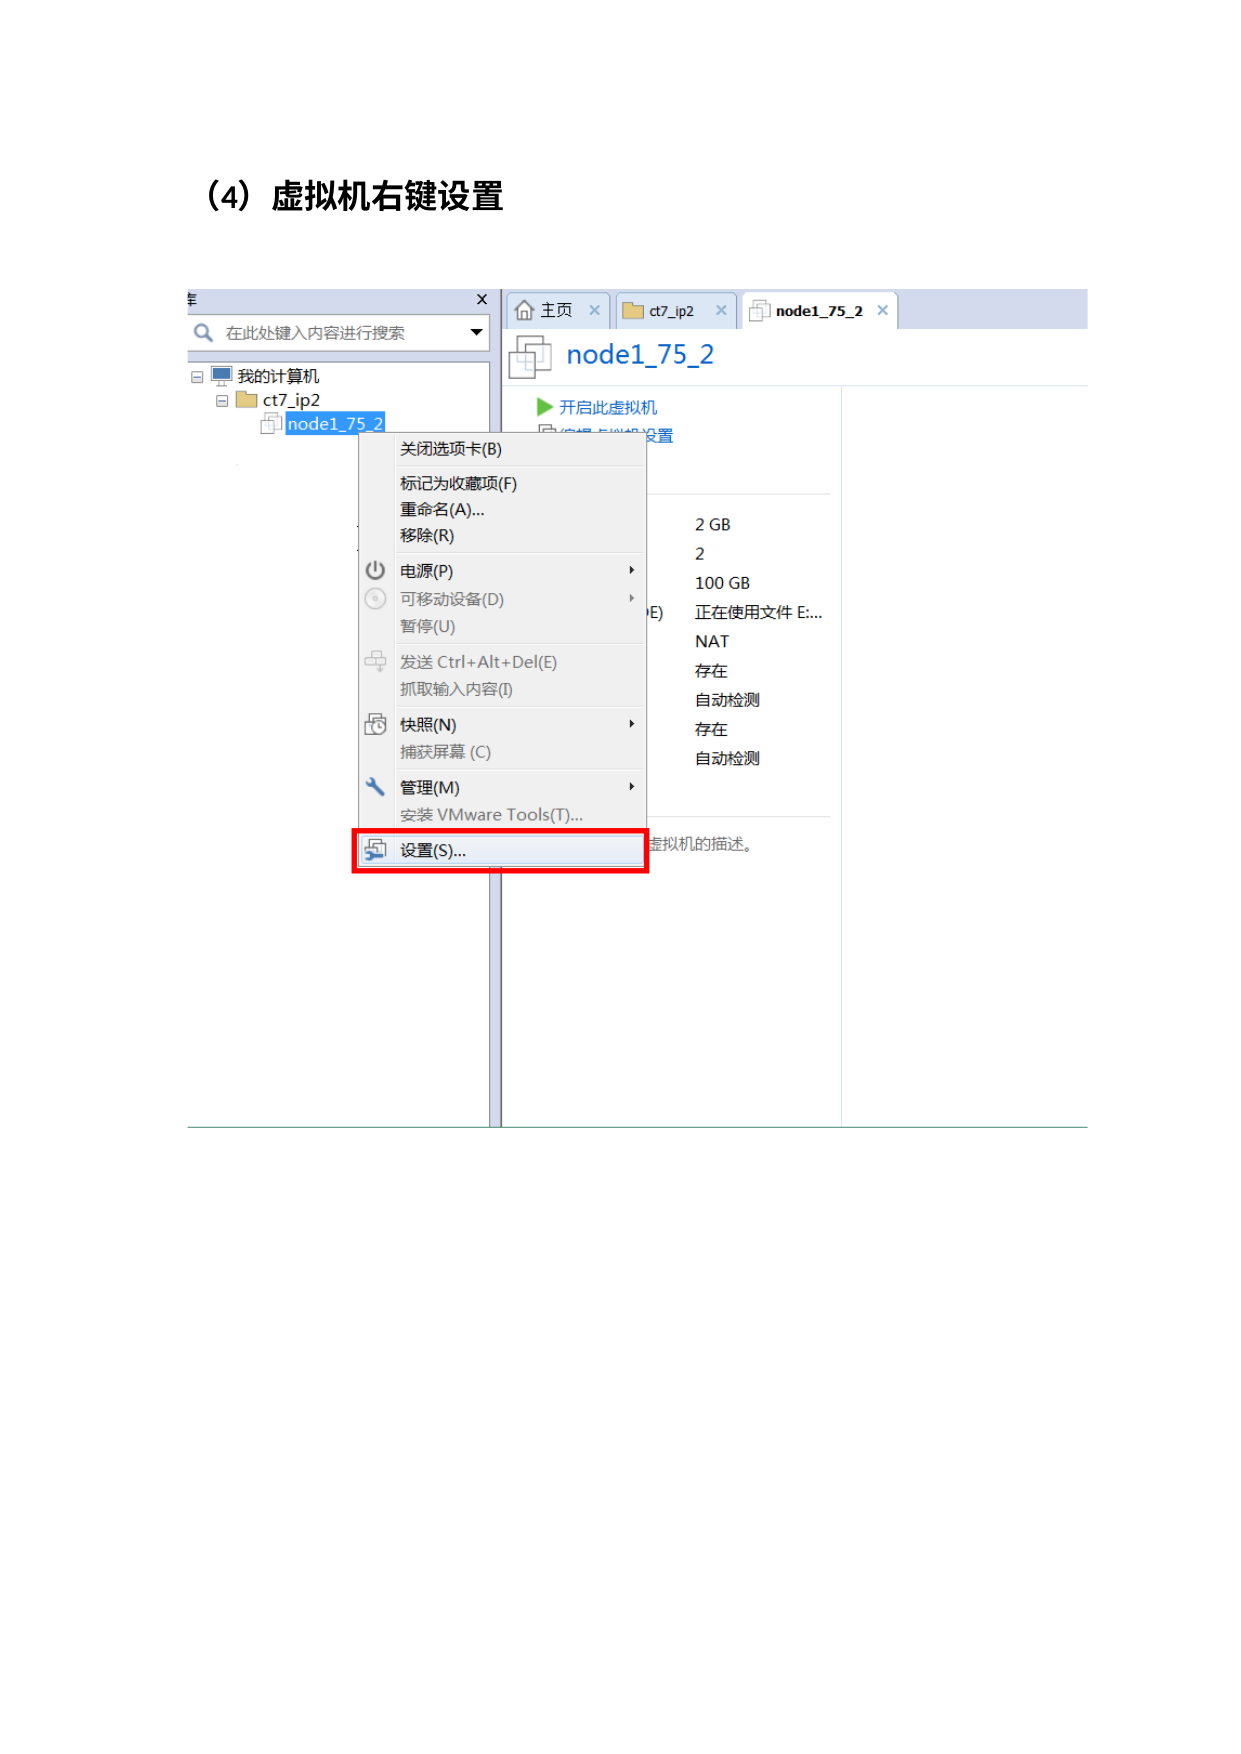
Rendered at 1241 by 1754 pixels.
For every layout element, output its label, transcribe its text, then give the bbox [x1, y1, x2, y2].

subtitle （4）虚拟机右键设置 [187, 162, 1053, 227]
picture [187, 289, 1088, 1129]
